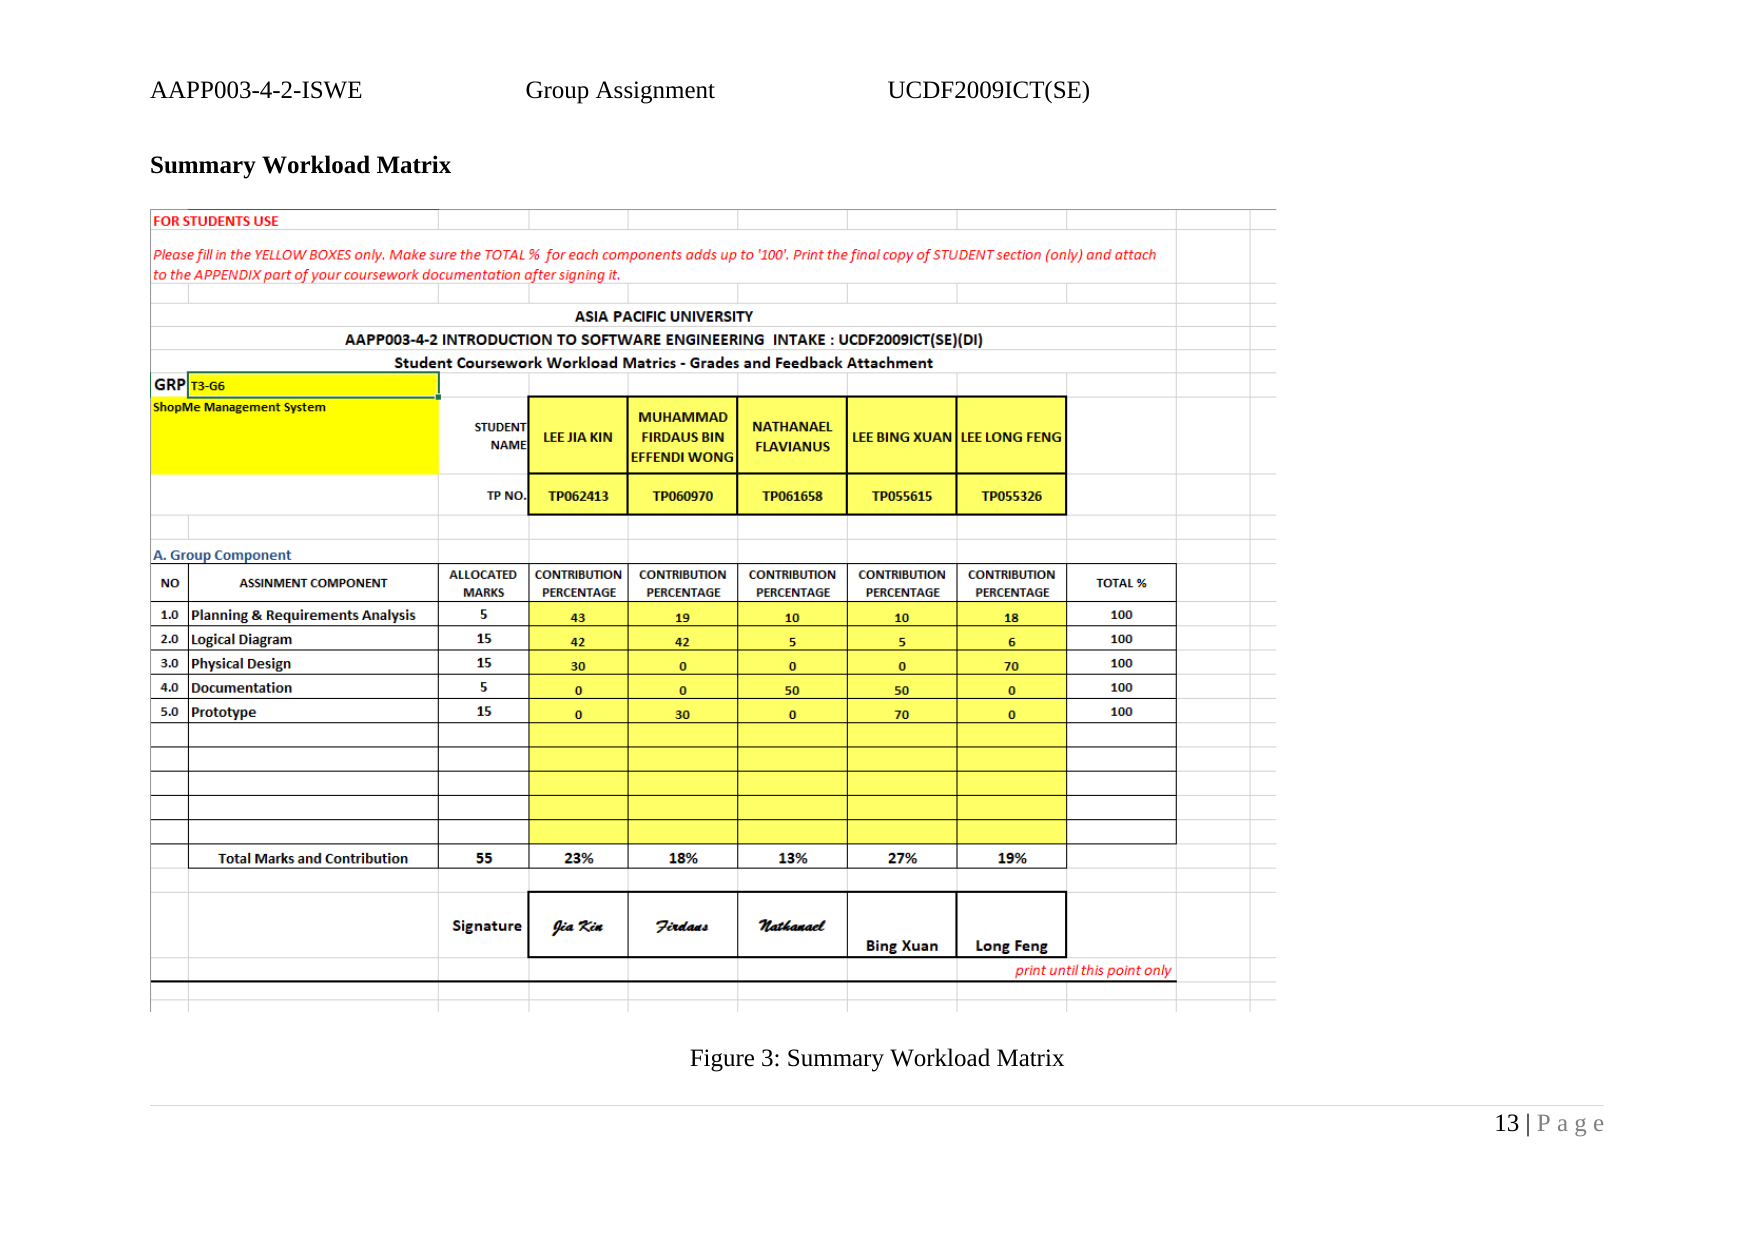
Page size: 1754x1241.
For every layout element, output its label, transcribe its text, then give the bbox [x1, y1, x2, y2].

text Figure 3: Summary Workload Matrix [150, 1043, 1604, 1072]
picture [150, 209, 1277, 1012]
text Summary Workload Matrix [150, 150, 1604, 179]
